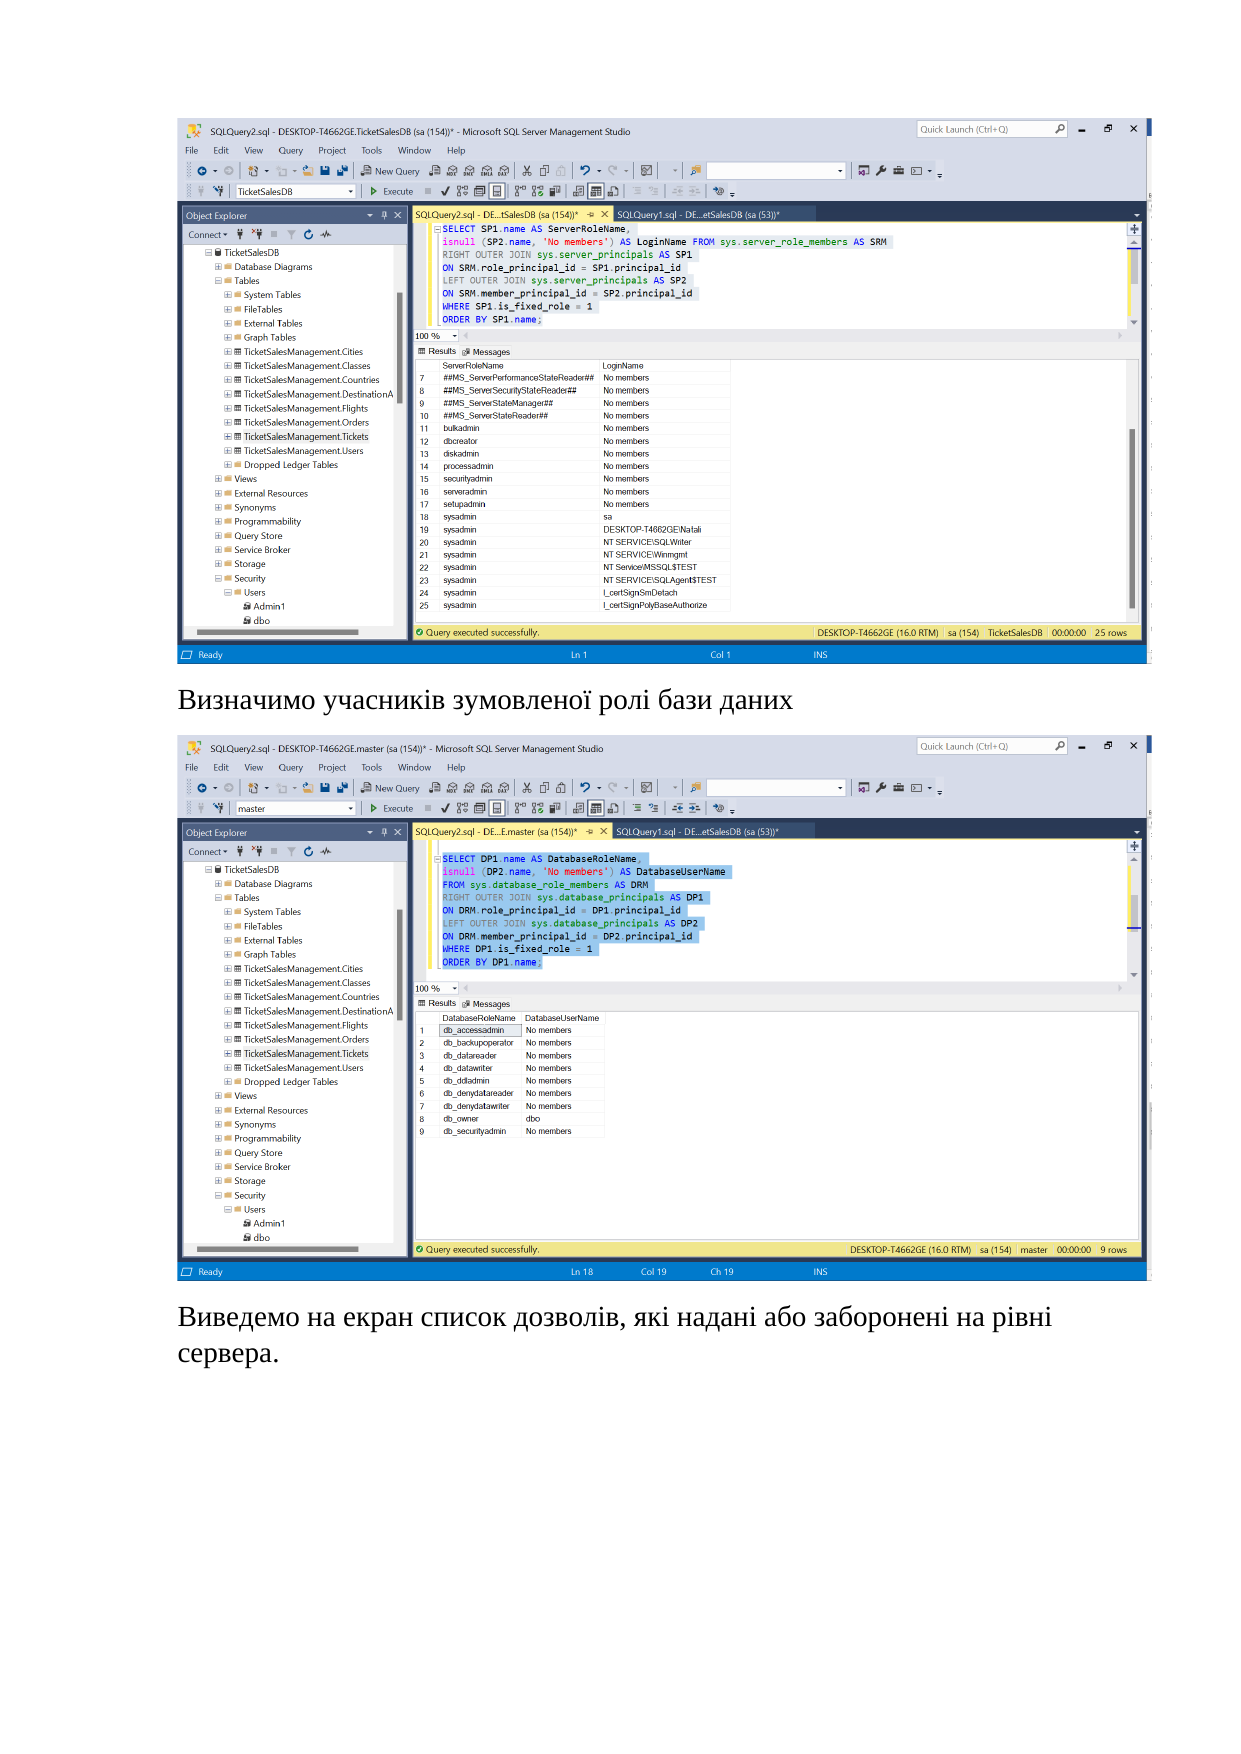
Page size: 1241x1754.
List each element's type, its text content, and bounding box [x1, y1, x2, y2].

text Визначимо учасників зумовленої ролі бази даних [177, 682, 1152, 716]
text Виведемо на екран список дозволів, які надані або заборонені на рівні сервера. [177, 1299, 1152, 1369]
picture [177, 735, 1152, 1281]
picture [177, 118, 1152, 664]
